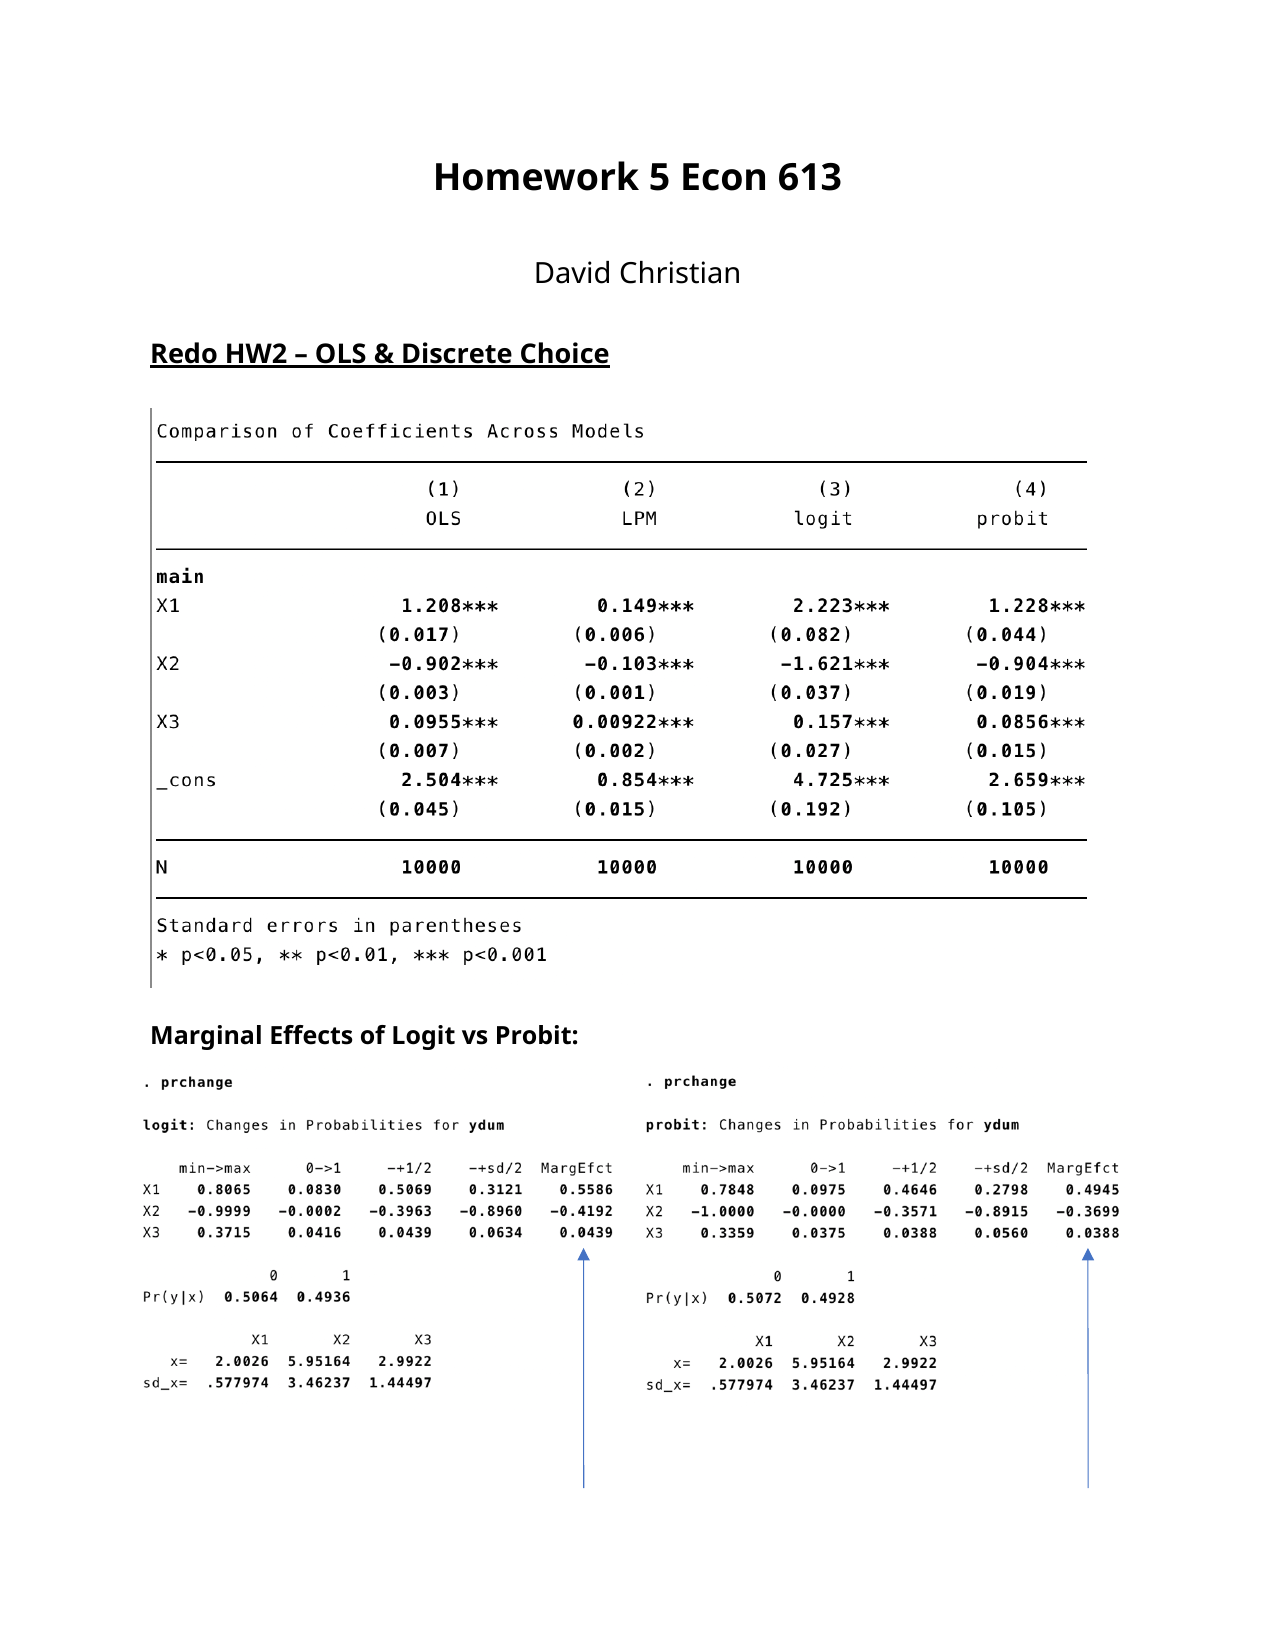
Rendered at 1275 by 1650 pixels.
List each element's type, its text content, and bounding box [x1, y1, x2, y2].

text Redo HW2 – OLS & Discrete Choice [150, 334, 1125, 371]
text Marginal Effects of Logit vs Probit: [150, 1018, 1125, 1052]
text Homework 5 Econ 613 [150, 150, 1125, 201]
picture [140, 1065, 641, 1411]
picture [150, 408, 1125, 988]
picture [643, 1065, 1133, 1411]
text David Christian [150, 252, 1125, 292]
